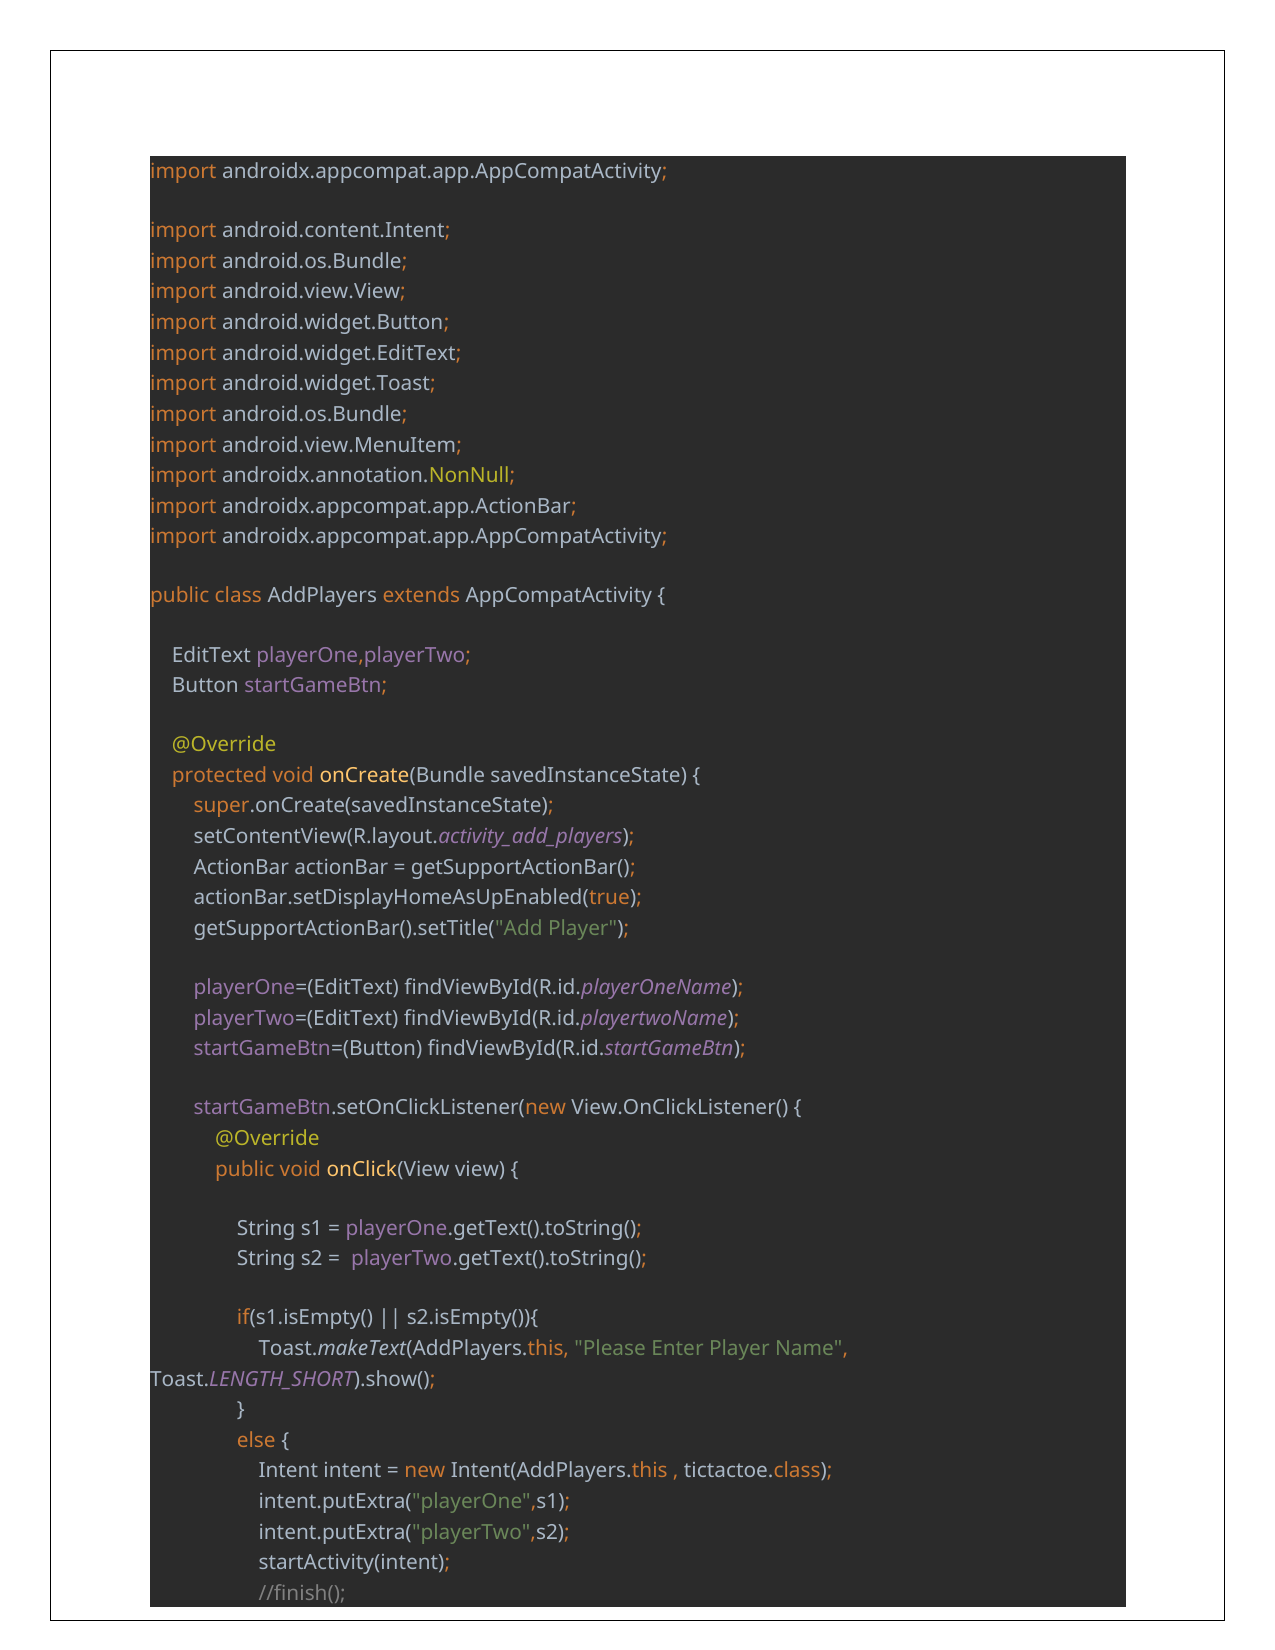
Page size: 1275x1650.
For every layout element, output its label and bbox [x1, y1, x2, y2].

text [150, 156, 1126, 1607]
